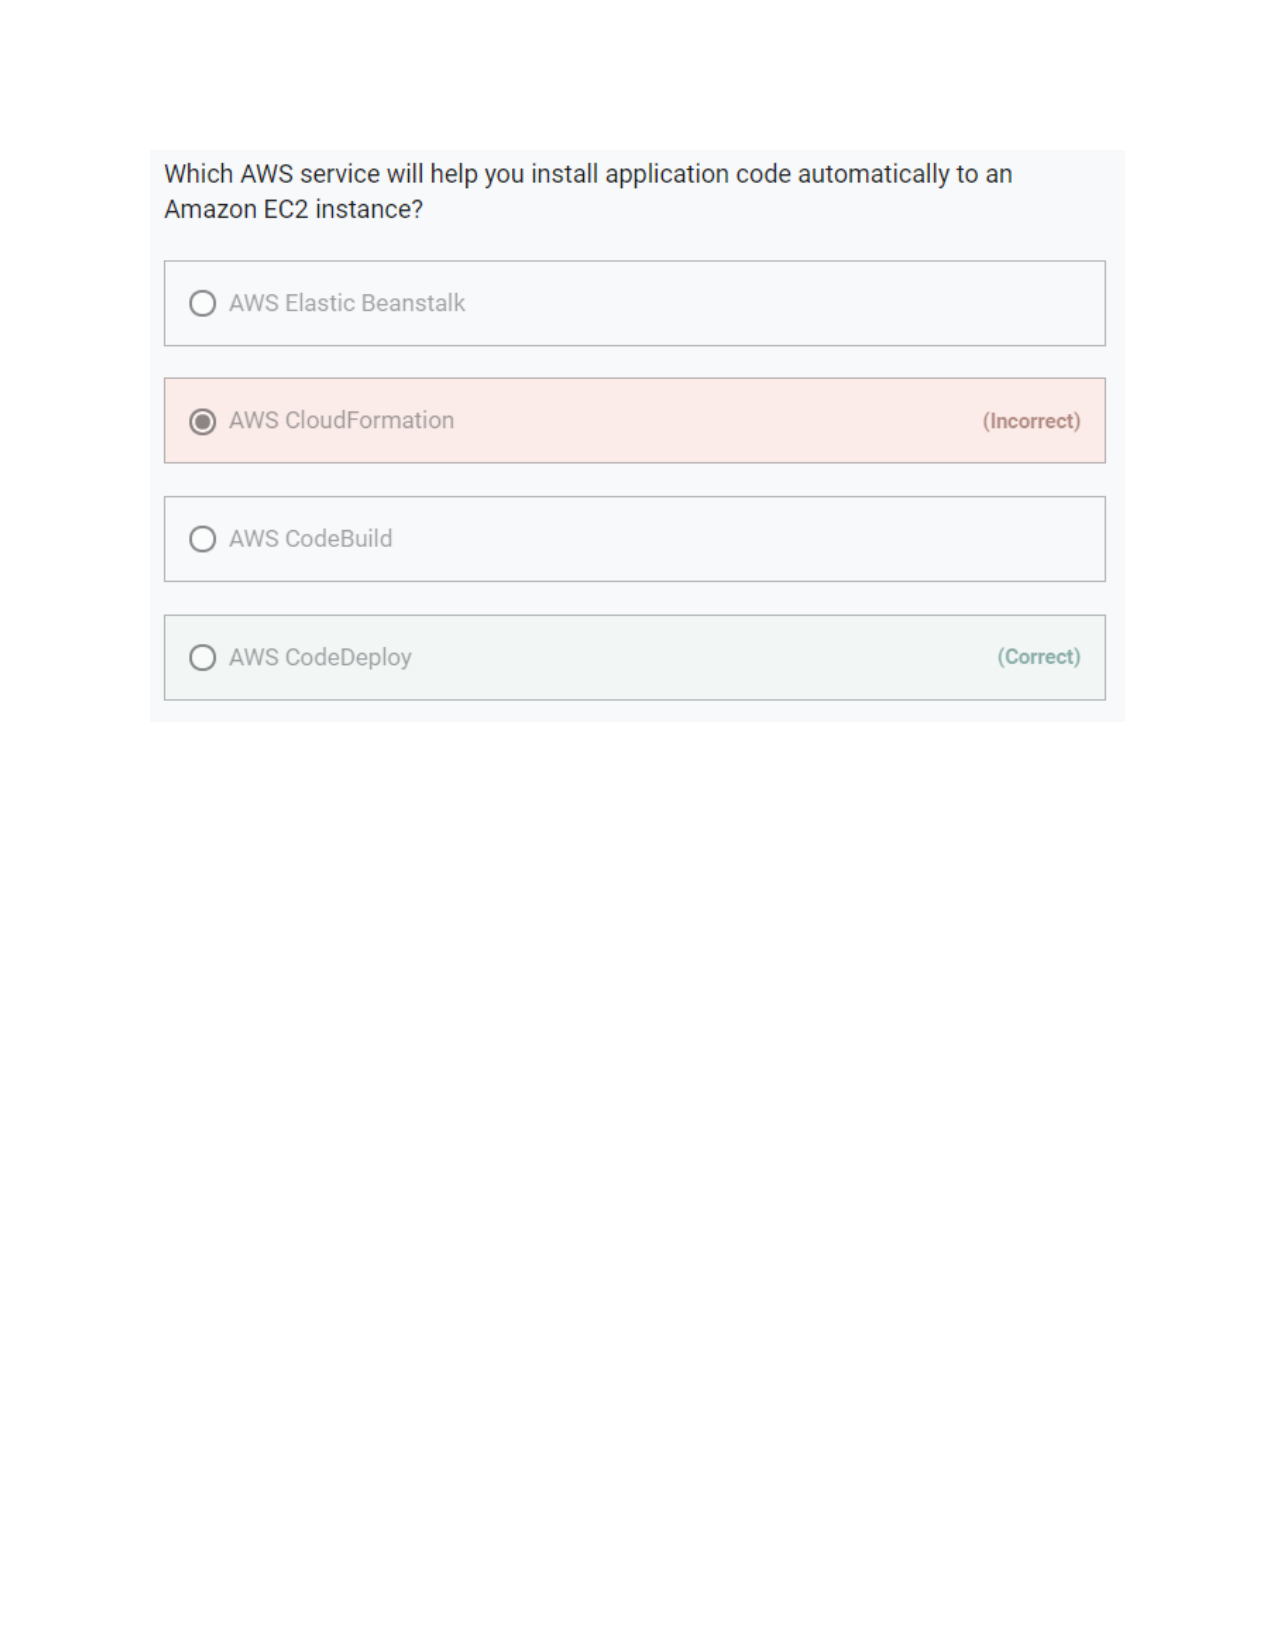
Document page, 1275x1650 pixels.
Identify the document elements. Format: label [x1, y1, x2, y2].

picture [150, 150, 1125, 722]
